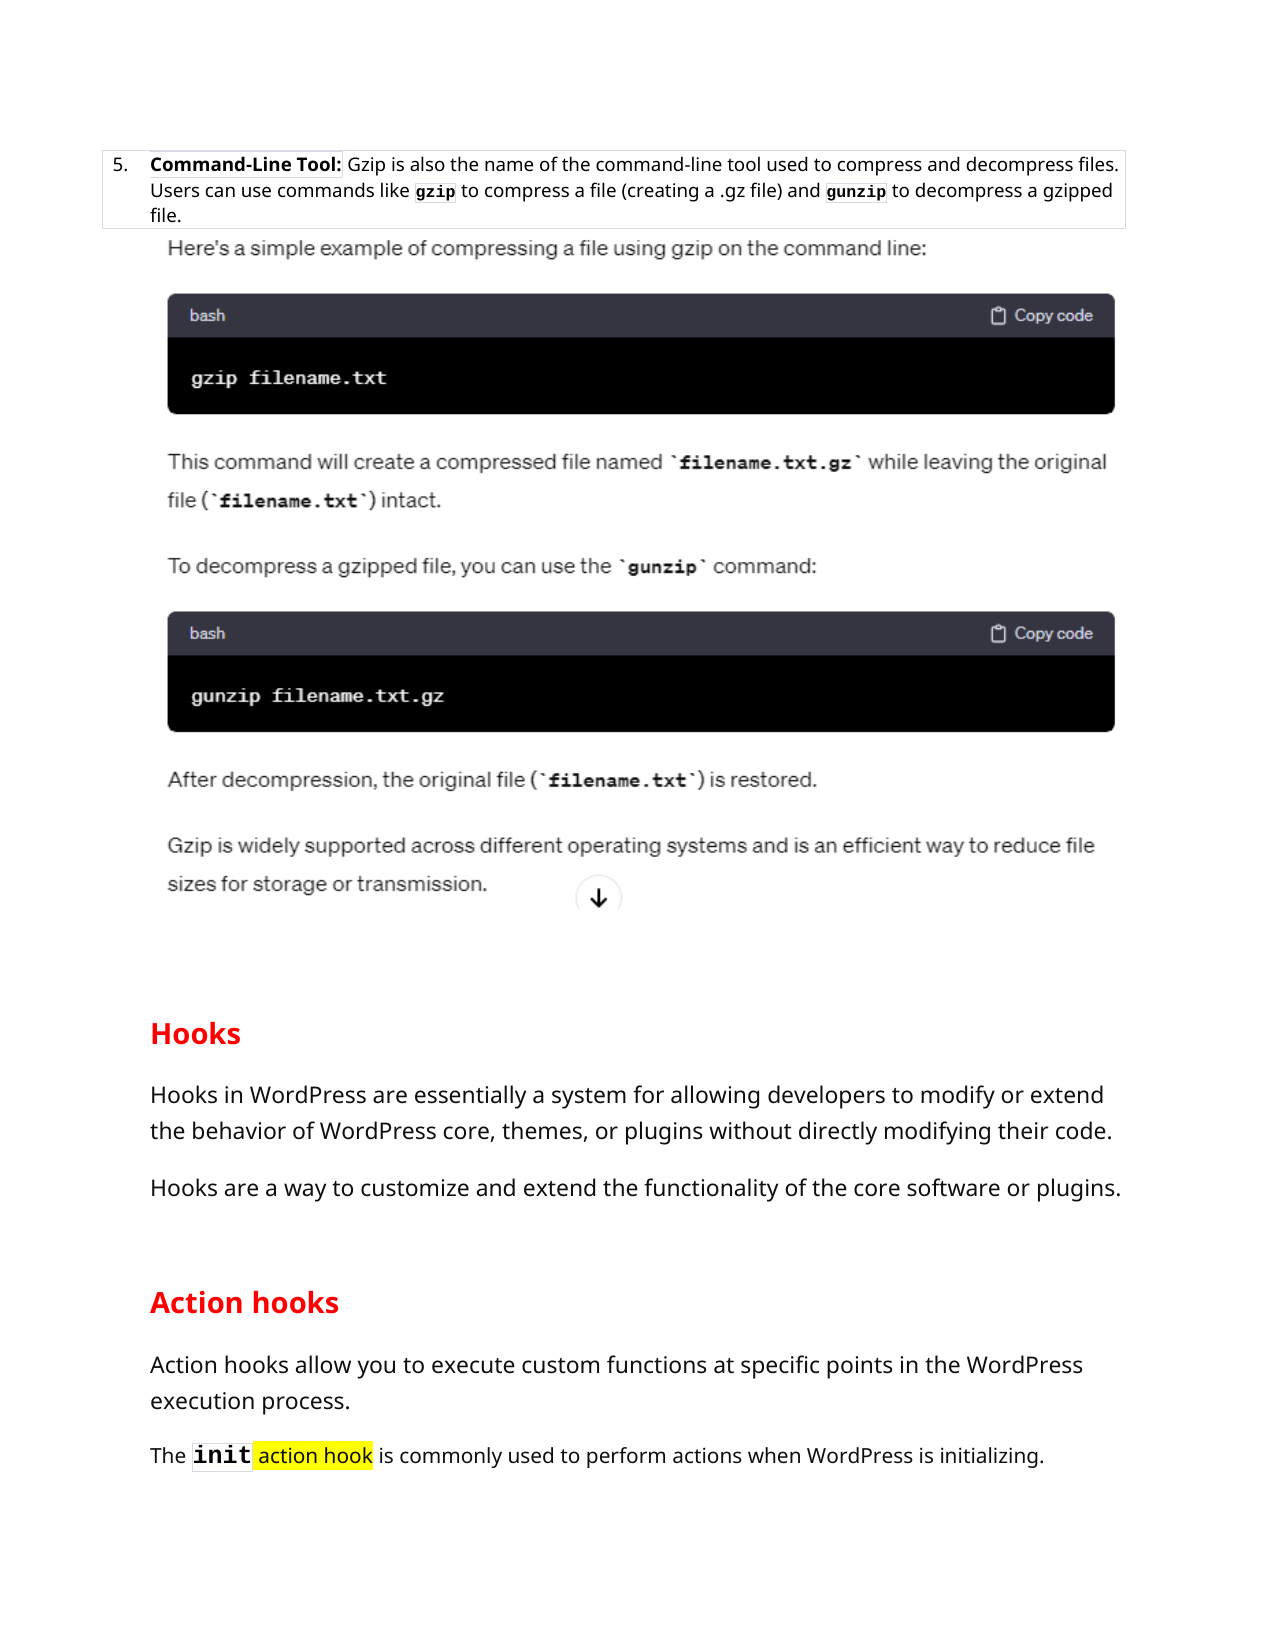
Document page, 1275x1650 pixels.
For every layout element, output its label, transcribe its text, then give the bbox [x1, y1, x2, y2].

picture [150, 229, 1125, 909]
text Hooks are a way to customize and extend the functionality of the core software or plugins. [150, 1172, 1125, 1203]
text Action hooks allow you to execute custom functions at specific points in the WordPress execution process. [150, 1349, 1125, 1416]
text Action hooks [150, 1282, 1125, 1322]
text Hooks in WordPress are essentially a system for allowing developers to modify or extend the behavior of WordPress core, themes, or plugins without directly modifying their code. [150, 1079, 1125, 1147]
list Command-Line Tool: Gzip is also the name of the command-line tool used to compress and decompress files. Users can use commands like gzip to compress a file (creating a .gz file) and gunzip to decompress a gzipped file. [103, 151, 1125, 228]
text Hooks [150, 1013, 1125, 1053]
text The init action hook is commonly used to perform actions when WordPress is initializing. [253, 1441, 1125, 1472]
